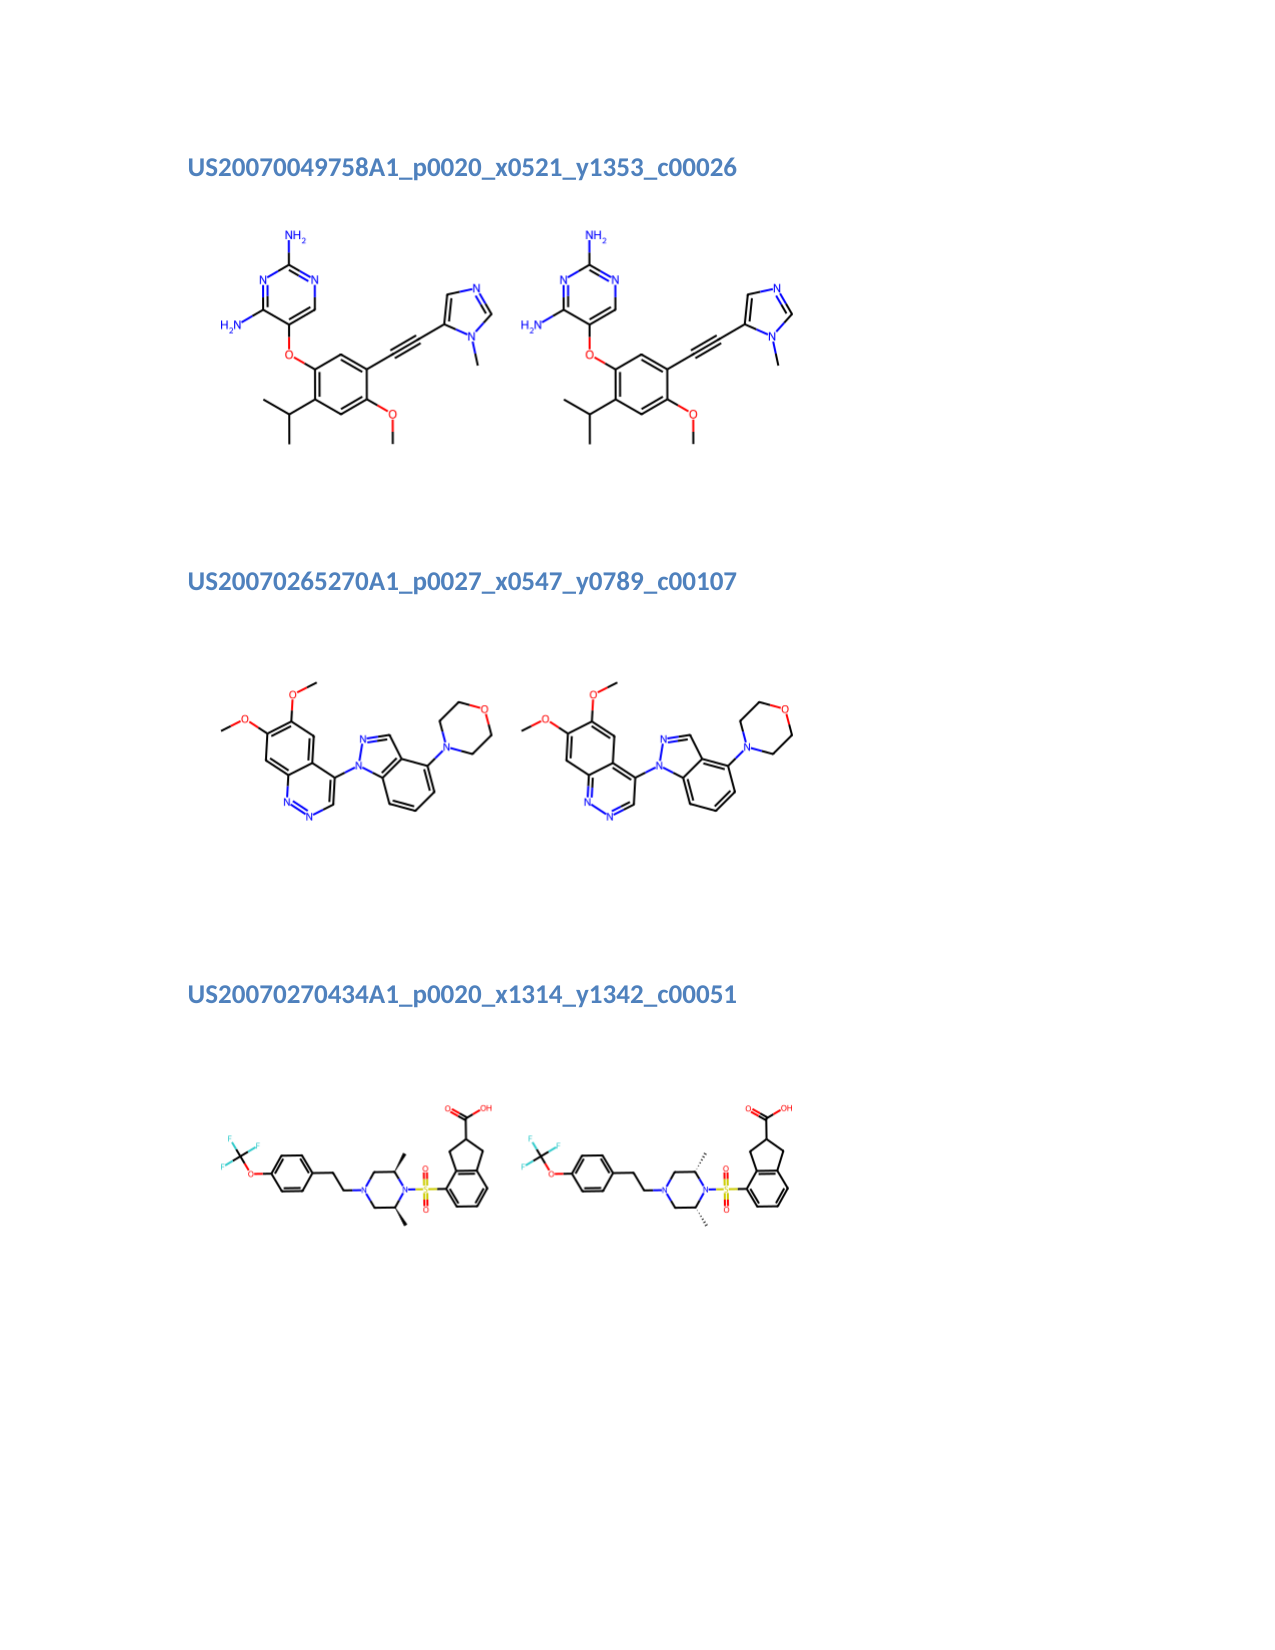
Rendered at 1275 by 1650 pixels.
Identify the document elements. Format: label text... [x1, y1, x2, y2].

subtitle US20070049758A1_p0020_x0521_y1353_c00026 [187, 150, 1087, 183]
picture [206, 187, 807, 488]
picture [206, 601, 807, 902]
picture [206, 1015, 807, 1316]
subtitle US20070270434A1_p0020_x1314_y1342_c00051 [187, 977, 1087, 1010]
subtitle US20070265270A1_p0027_x0547_y0789_c00107 [187, 564, 1087, 597]
